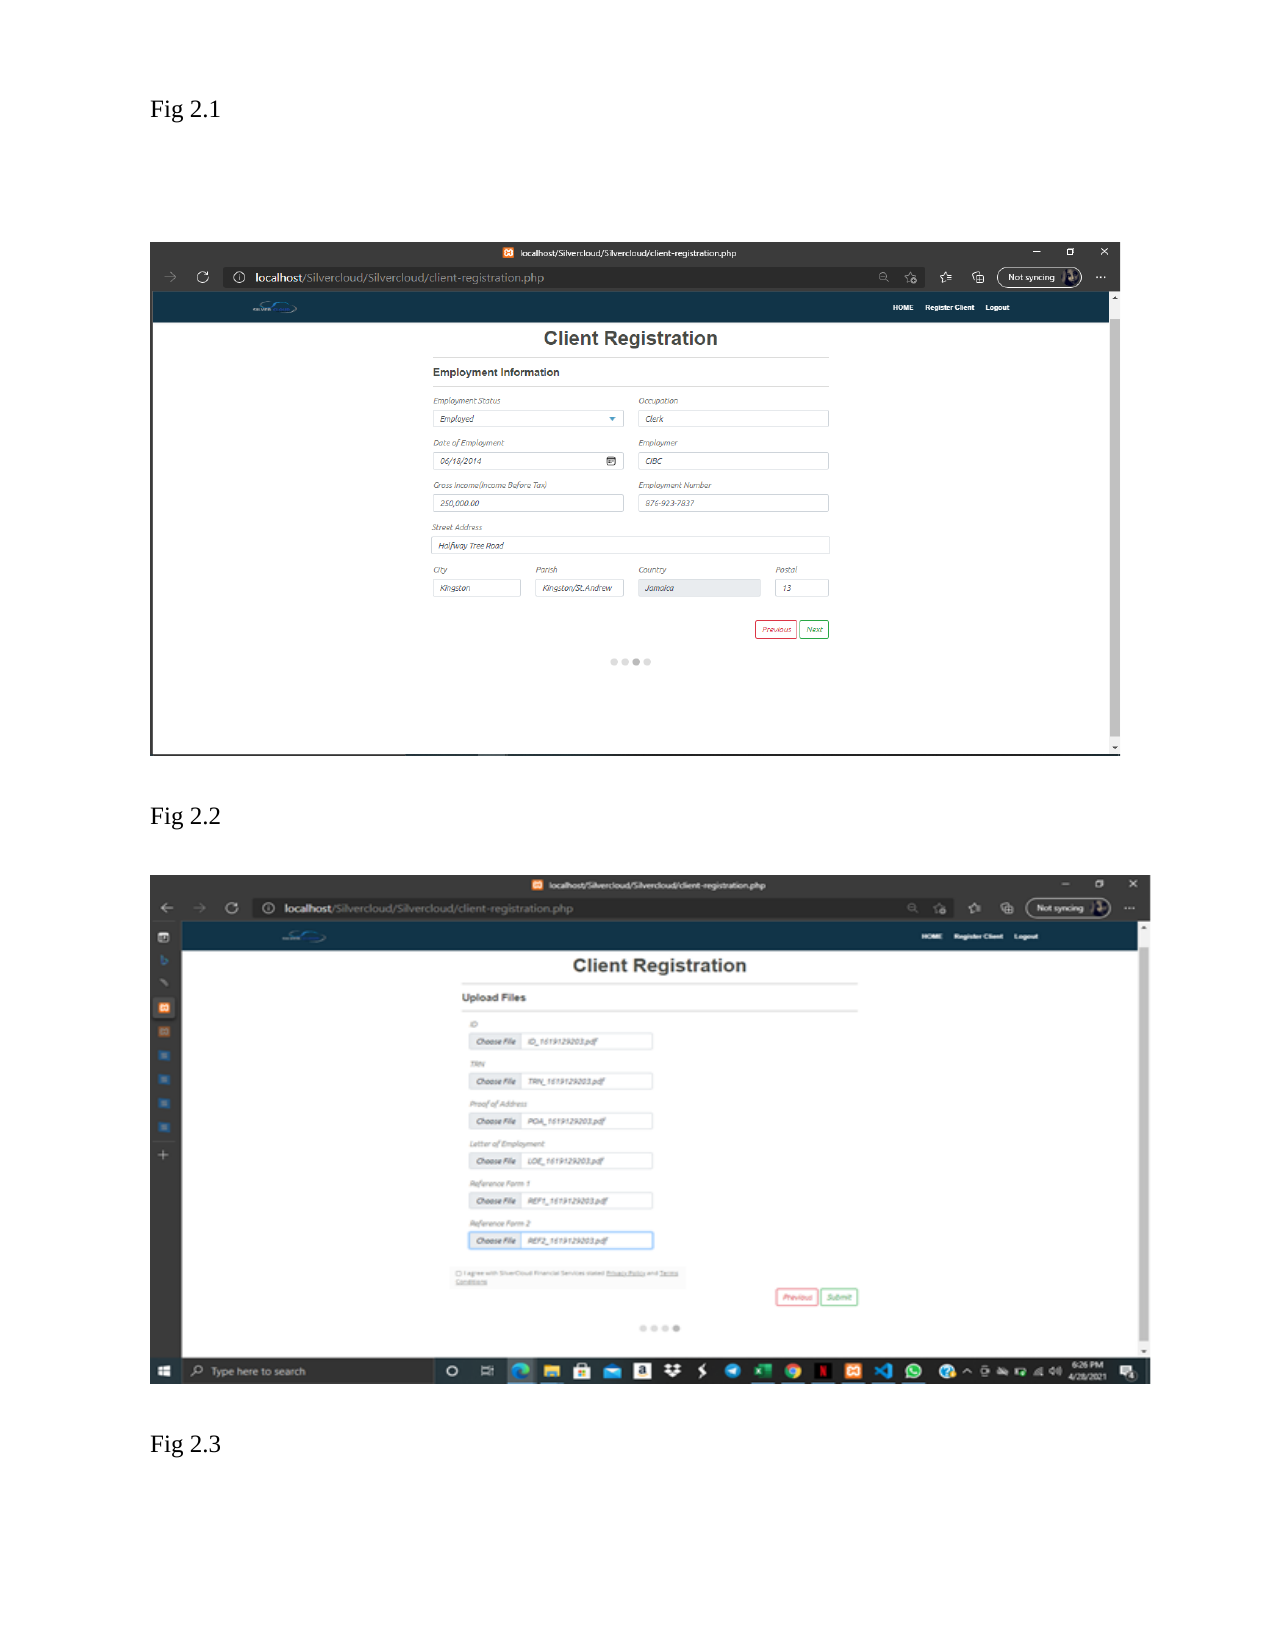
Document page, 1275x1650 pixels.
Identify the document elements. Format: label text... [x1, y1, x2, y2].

text Fig 2.1 [150, 94, 1153, 122]
text Fig 2.2 [150, 801, 1153, 829]
text Fig 2.3 [150, 1429, 1153, 1458]
picture [150, 242, 1121, 756]
picture [150, 875, 1152, 1384]
